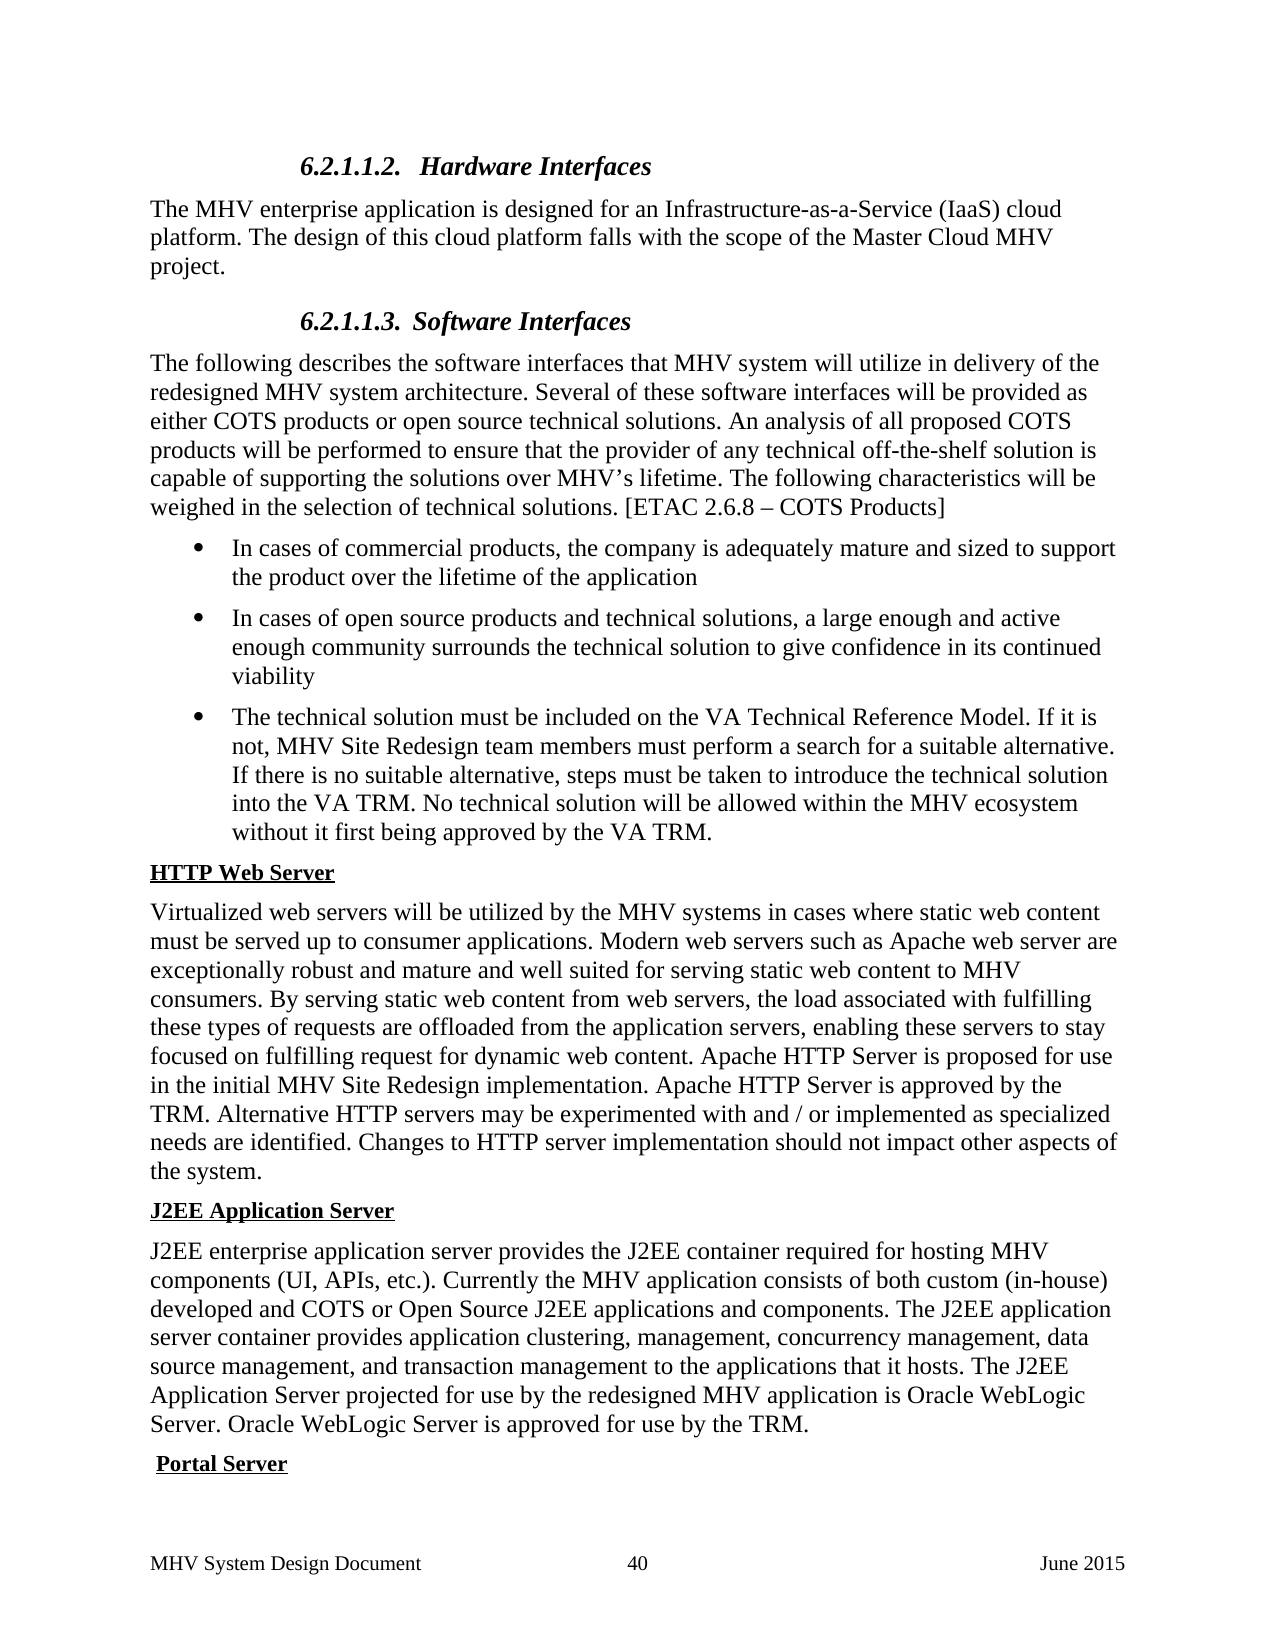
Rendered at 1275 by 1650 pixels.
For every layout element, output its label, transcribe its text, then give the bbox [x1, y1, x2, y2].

text The following describes the software interfaces that MHV system will utilize in delivery of the redesigned MHV system architecture. Several of these software interfaces will be provided as either COTS products or open source technical solutions. An analysis of all proposed COTS products will be performed to ensure that the provider of any technical off-the-shelf solution is capable of supporting the solutions over MHV’s lifetime. The following characteristics will be weighed in the selection of technical solutions. [ETAC 2.6.8 – COTS Products] [150, 348, 1125, 521]
text The MHV enterprise application is designed for an Infrastructure-as-a-Service (IaaS) cloud platform. The design of this cloud platform falls with the scope of the Master Cloud MHV project. [150, 194, 1125, 280]
list In cases of open source products and technical solutions, a large enough and active enough community surrounds the technical solution to give confidence in its continued viability [194, 603, 1125, 690]
list The technical solution must be included on the VA Technical Reference Model. If it is not, MHV Site Redesign team members must perform a search for a suitable alternative. If there is no suitable alternative, steps must be taken to introduce the technical solution into the VA TRM. No technical solution will be allowed within the MHV ecosystem without it first being approved by the VA TRM. [194, 702, 1125, 846]
subtitle Software Interfaces [300, 305, 1125, 336]
text Virtualized web servers will be utilized by the MHV systems in cases where static web content must be served up to consumer applications. Modern web servers such as Apache web server are exceptionally robust and mature and well suited for serving static web content to MHV consumers. By serving static web content from web servers, the load associated with fulfilling these types of requests are offloaded from the application servers, enabling these servers to stay focused on fulfilling request for dynamic web content. Apache HTTP Server is proposed for use in the initial MHV Site Redesign implementation. Apache HTTP Server is approved by the TRM. Alternative HTTP servers may be experimented with and / or implemented as specialized needs are identified. Changes to HTTP server implementation should not impact other aspects of the system. [150, 897, 1125, 1185]
text J2EE Application Server [150, 1197, 1125, 1224]
text Portal Server [150, 1450, 1125, 1476]
list In cases of commercial products, the company is adequately mature and sized to support the product over the lifetime of the application [194, 533, 1125, 591]
subtitle Hardware Interfaces [300, 150, 1125, 181]
text HTTP Web Server [150, 858, 1125, 885]
text J2EE enterprise application server provides the J2EE container required for hosting MHV components (UI, APIs, etc.). Currently the MHV application consists of both custom (in-house) developed and COTS or Open Source J2EE applications and components. The J2EE application server container provides application clustering, management, concurrency management, data source management, and transaction management to the applications that it hosts. The J2EE Application Server projected for use by the redesigned MHV application is Oracle WebLogic Server. Oracle WebLogic Server is approved for use by the TRM. [150, 1236, 1125, 1437]
